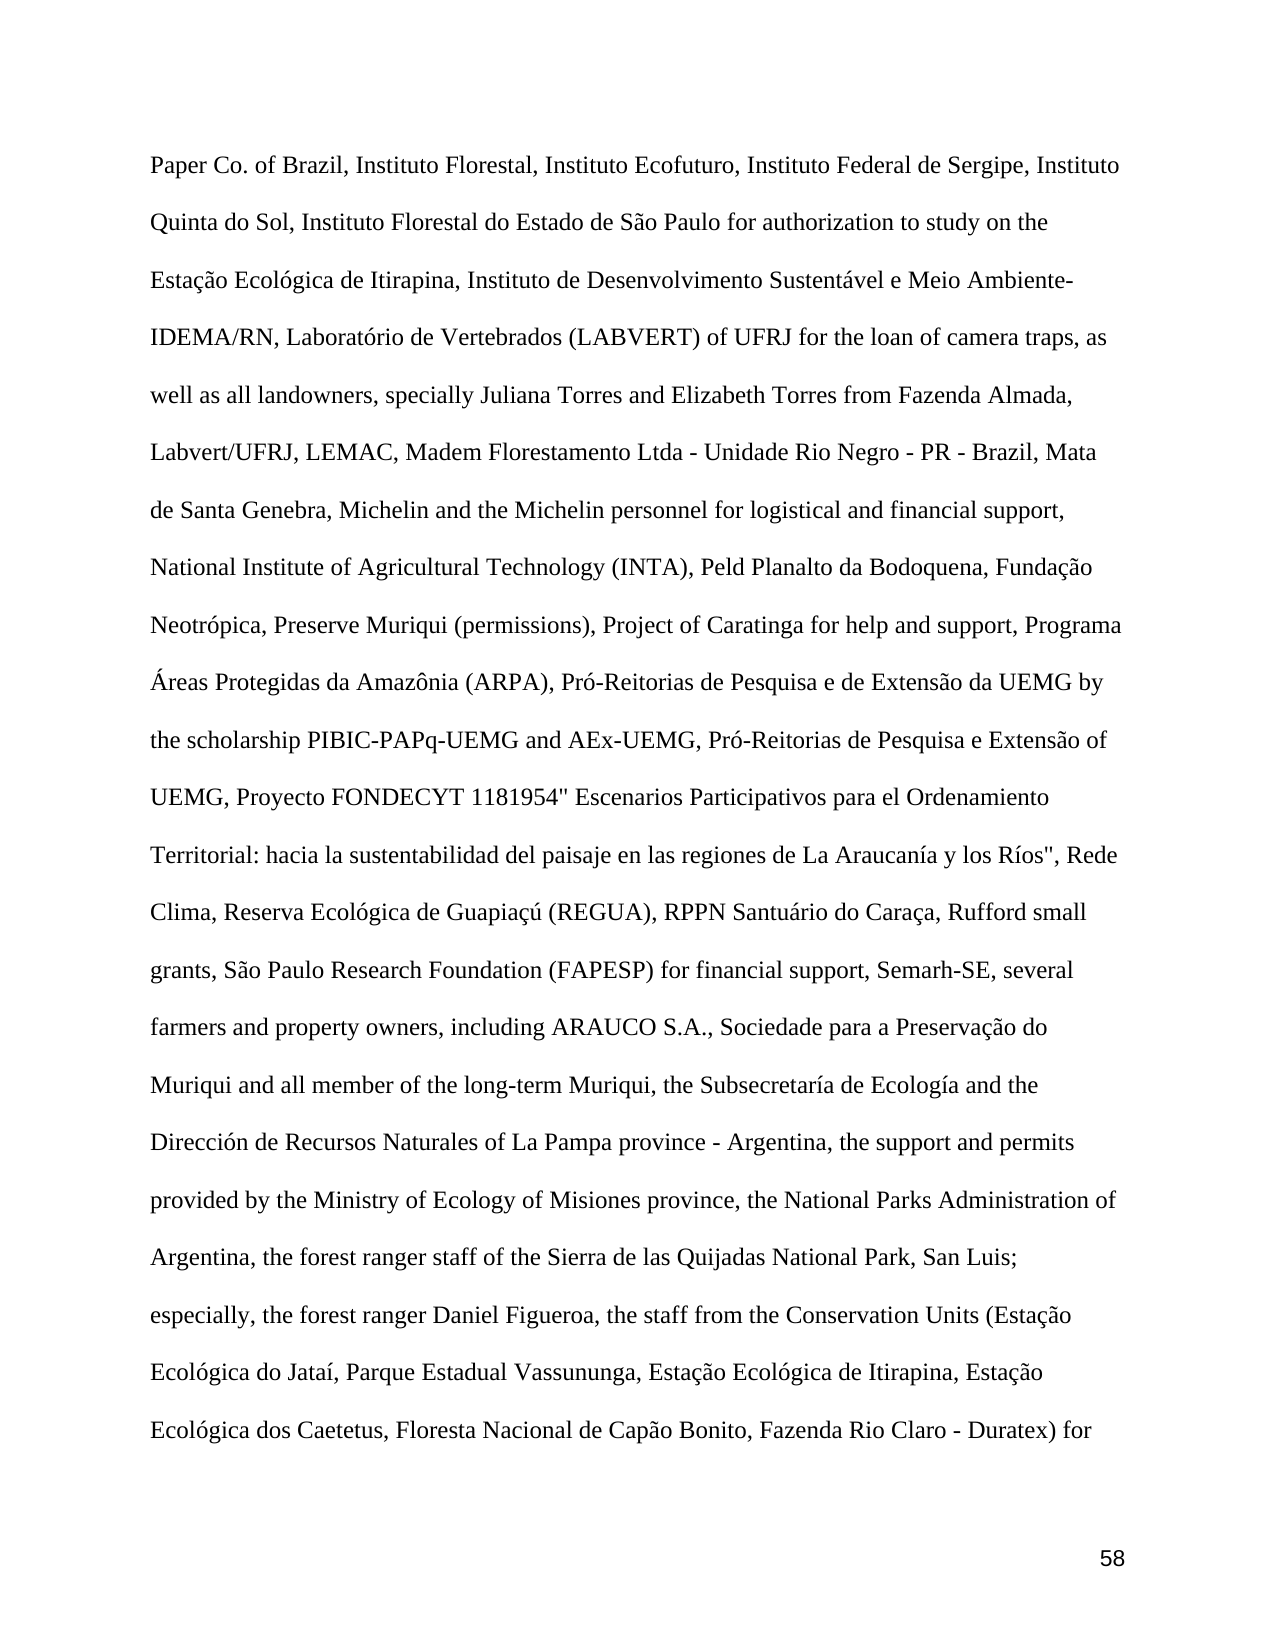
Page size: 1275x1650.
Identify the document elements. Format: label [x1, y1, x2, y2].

text [150, 150, 1125, 1444]
